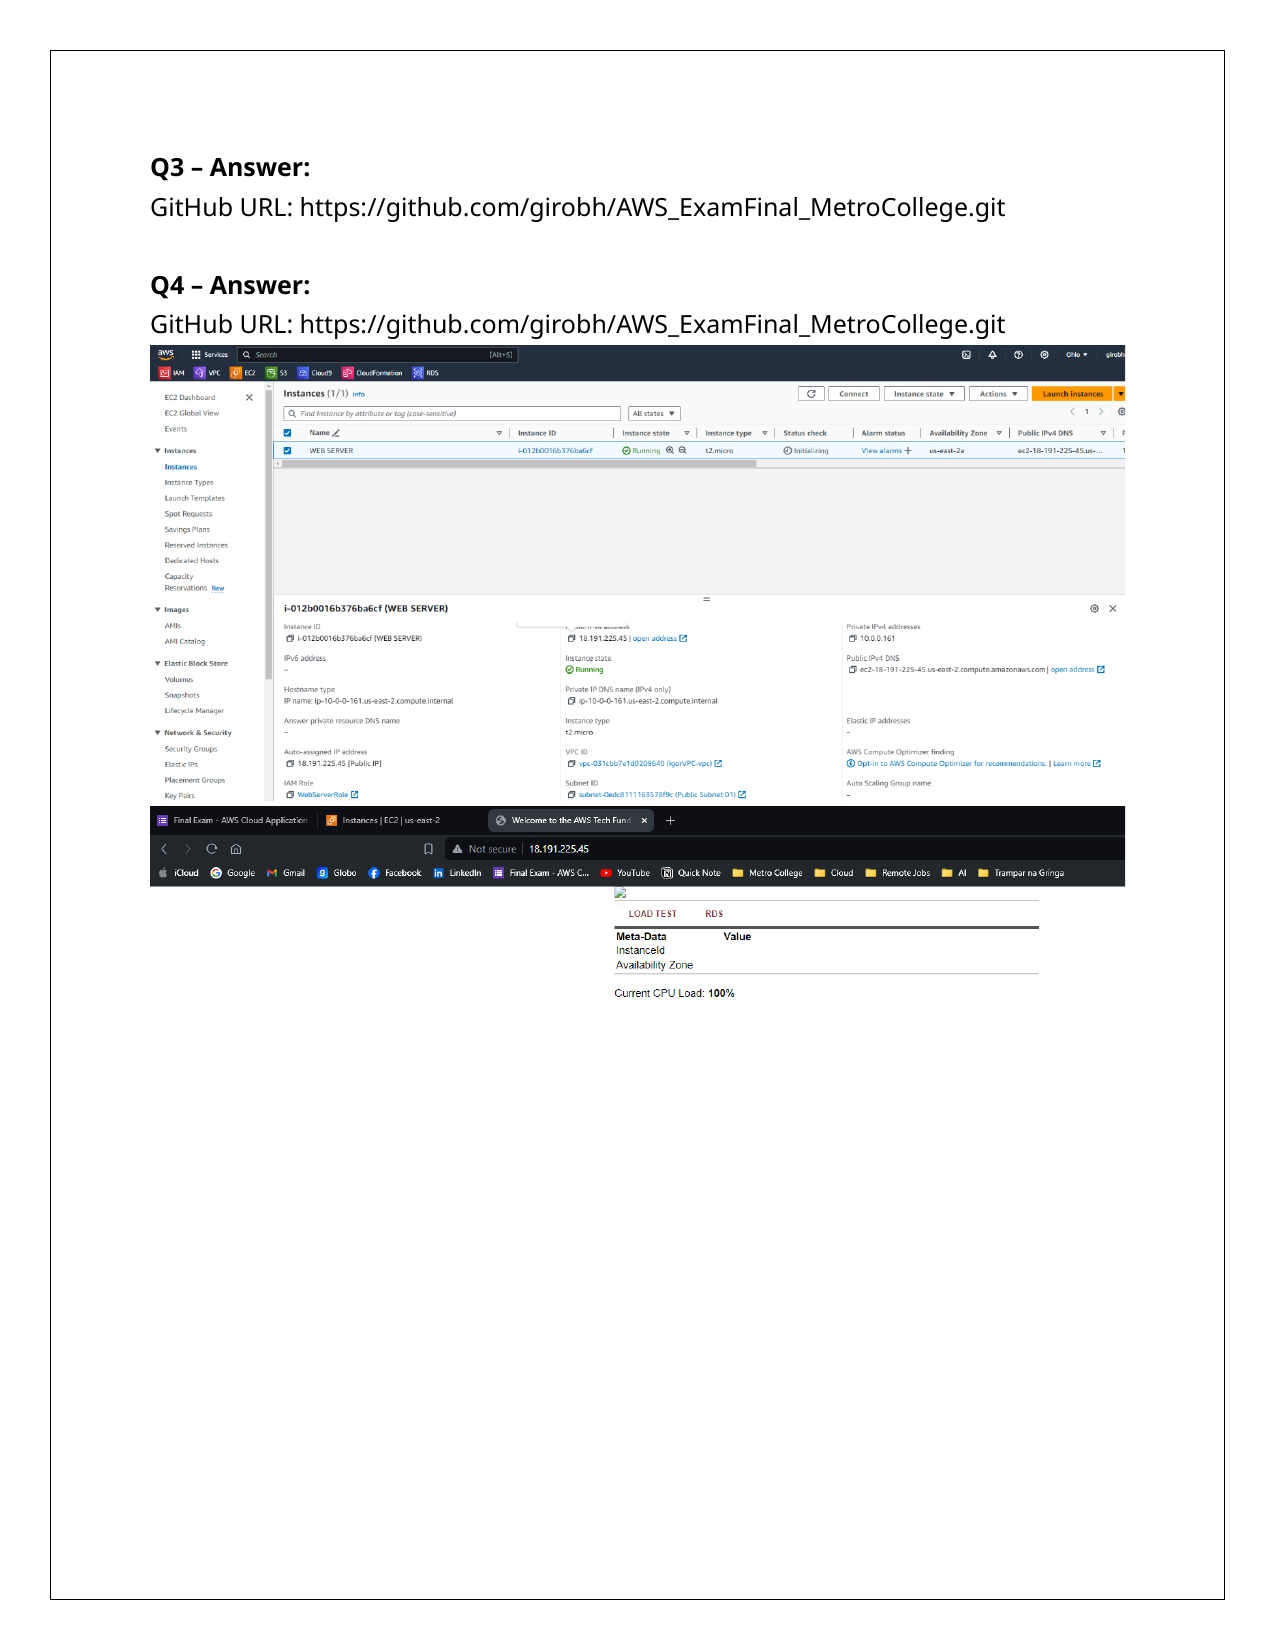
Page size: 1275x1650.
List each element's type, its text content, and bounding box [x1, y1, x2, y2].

text Q3 – Answer: [150, 150, 1125, 184]
text GitHub URL: https://github.com/girobh/AWS_ExamFinal_MetroCollege.git [150, 189, 1125, 223]
picture [150, 806, 1125, 1158]
text GitHub URL: https://github.com/girobh/AWS_ExamFinal_MetroCollege.git [150, 307, 1125, 341]
text Q4 – Answer: [150, 267, 1125, 302]
picture [150, 345, 1125, 801]
